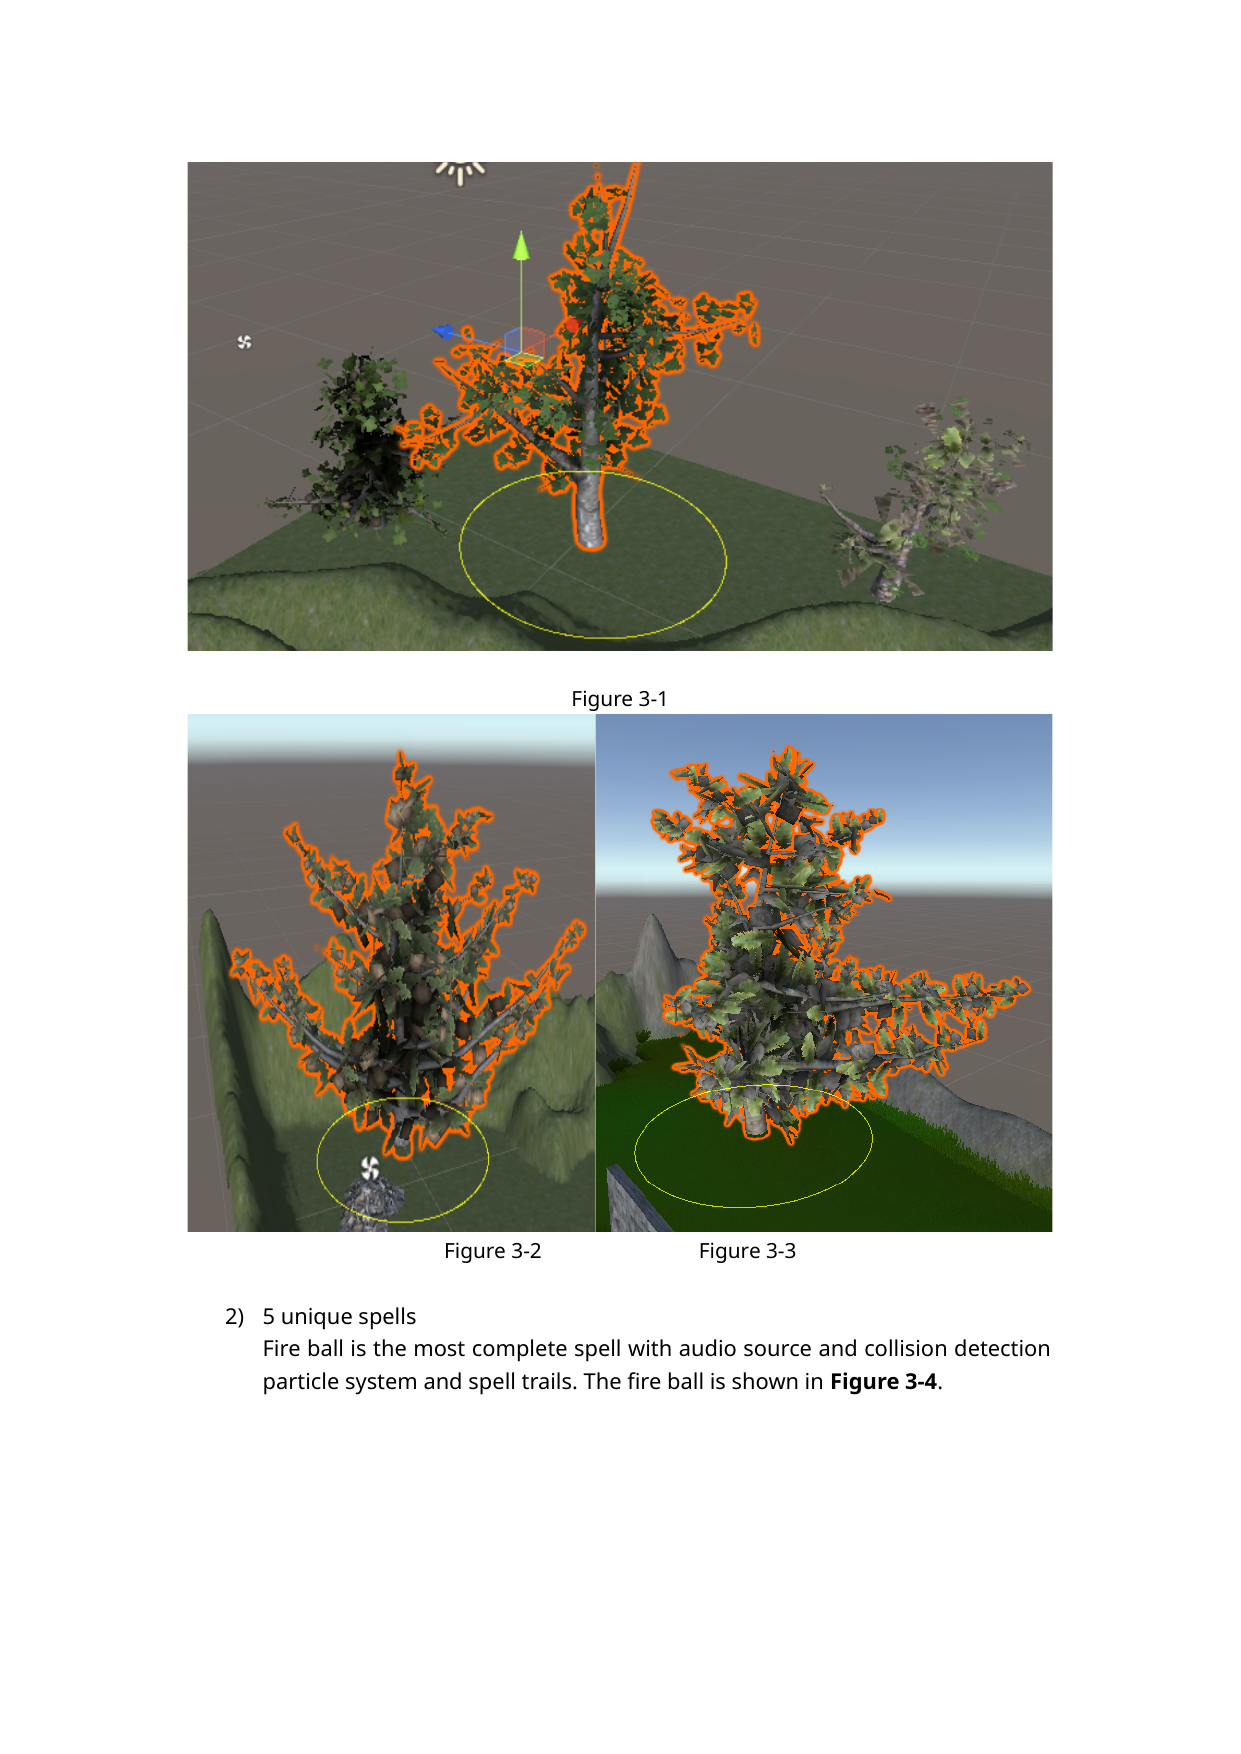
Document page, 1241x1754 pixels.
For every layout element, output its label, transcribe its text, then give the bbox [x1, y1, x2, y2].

list Fire ball is the most complete spell with audio source and collision detection particle system and spell trails. The fire ball is shown in Figure 3-4. [262, 1332, 1053, 1397]
text Figure 3-2 Figure 3-3 [187, 1234, 1053, 1267]
picture [187, 714, 1053, 1232]
picture [187, 162, 1053, 651]
list 5 unique spells [225, 1299, 1053, 1332]
text Figure 3-1 [187, 682, 1053, 714]
